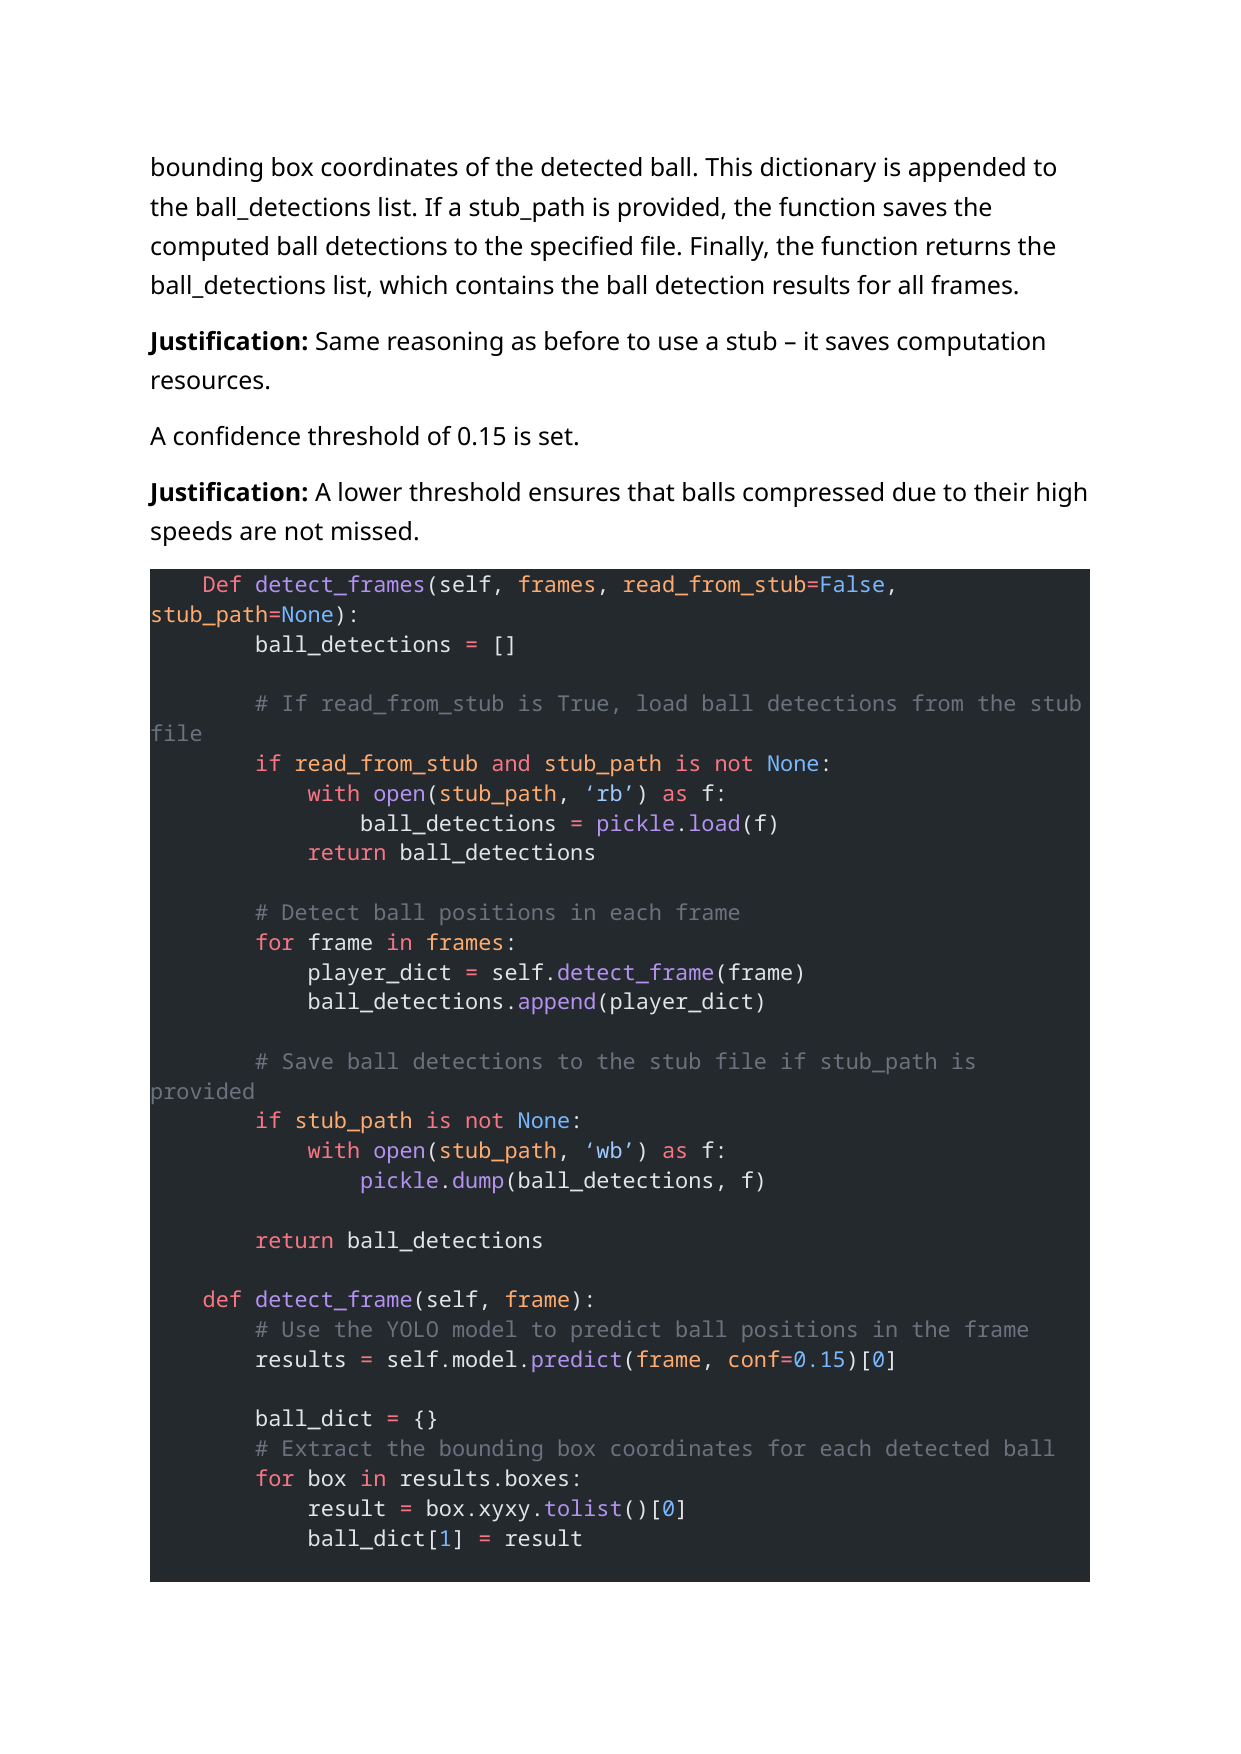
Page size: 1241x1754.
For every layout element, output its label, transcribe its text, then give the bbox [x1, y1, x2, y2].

text A confidence threshold of 0.15 is set. [150, 418, 1090, 452]
text Def detect_frames(self, frames, read_from_stub=False, stub_path=None): [150, 569, 1090, 629]
text # Use the YOLO model to predict ball positions in the frame [150, 1314, 1090, 1344]
text if read_from_stub and stub_path is not None: [150, 748, 1090, 778]
text # Detect ball positions in each frame [150, 897, 1090, 927]
text ball_detections.append(player_dict) [150, 986, 1090, 1016]
text Justification: A lower threshold ensures that balls compressed due to their high speeds are not missed. [150, 474, 1090, 547]
text pickle.dump(ball_detections, f) [150, 1165, 1090, 1195]
text with open(stub_path, ‘wb’) as f: [150, 1135, 1090, 1165]
text return ball_detections [150, 837, 1090, 867]
text # If read_from_stub is True, load ball detections from the stub file [150, 688, 1090, 748]
text ball_dict[1] = result [150, 1522, 1090, 1552]
text if stub_path is not None: [150, 1105, 1090, 1135]
text return ball_detections [150, 1224, 1090, 1254]
text # Save ball detections to the stub file if stub_path is provided [150, 1046, 1090, 1105]
text Justification: Same reasoning as before to use a stub – it saves computation resources. [150, 323, 1090, 397]
text results = self.model.predict(frame, conf=0.15)[0] [150, 1344, 1090, 1373]
text ball_detections = [] [150, 629, 1090, 658]
text result = box.xyxy.tolist()[0] [150, 1493, 1090, 1522]
text ball_dict = {} [150, 1403, 1090, 1433]
text ball_detections = pickle.load(f) [150, 807, 1090, 837]
text player_dict = self.detect_frame(frame) [150, 956, 1090, 986]
text for frame in frames: [150, 927, 1090, 956]
text for box in results.boxes: [150, 1463, 1090, 1493]
text # Extract the bounding box coordinates for each detected ball [150, 1433, 1090, 1463]
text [150, 150, 1090, 302]
text with open(stub_path, ‘rb’) as f: [150, 778, 1090, 807]
text def detect_frame(self, frame): [150, 1284, 1090, 1314]
